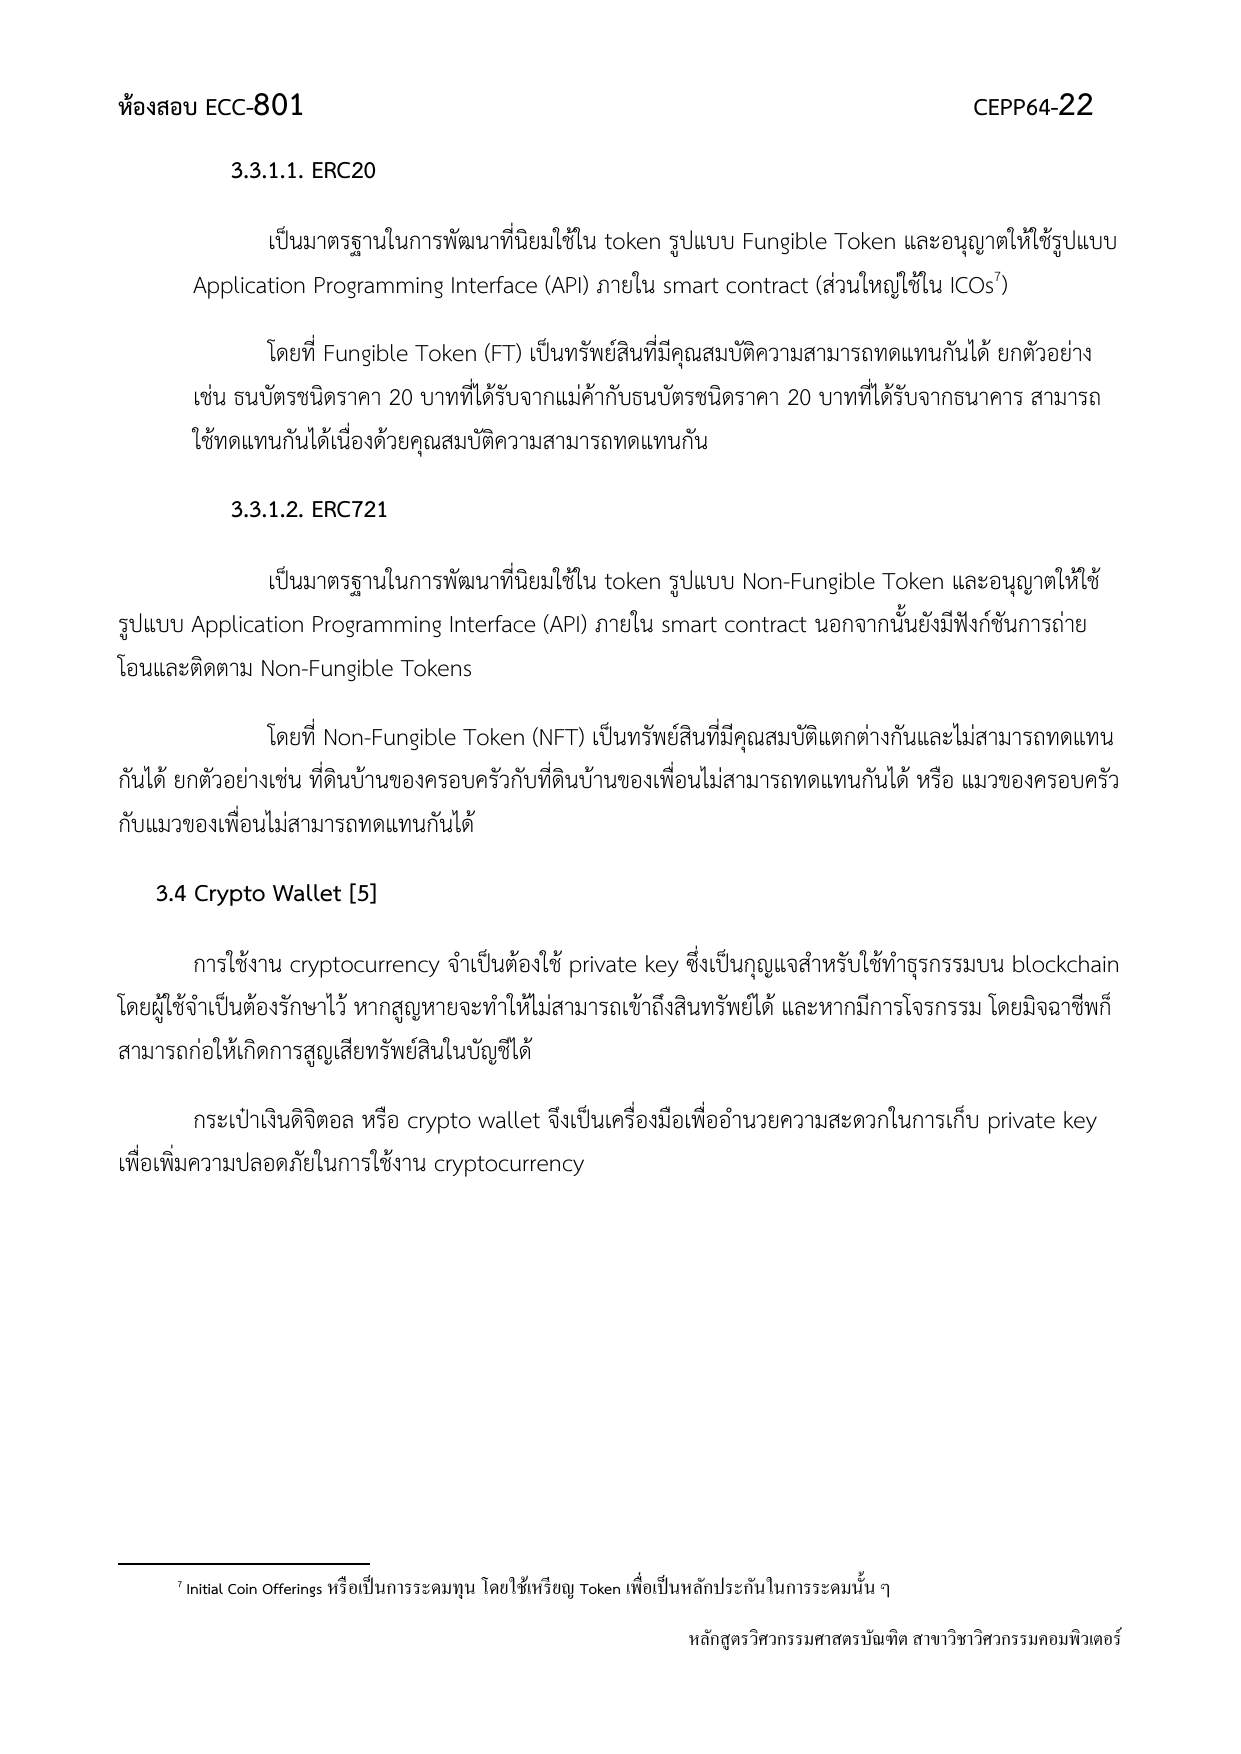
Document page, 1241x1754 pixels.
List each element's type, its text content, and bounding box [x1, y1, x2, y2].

text เป็นมาตรฐานในการพัฒนาที่นิยมใช้ใน token รูปแบบ Fungible Token และอนุญาตให้ใช้รูปแบบ Application Programming Interface (API) ภายใน smart contract (ส่วนใหญ่ใช้ใน ICOs) [193, 221, 1122, 308]
text กระเป๋าเงินดิจิตอล หรือ crypto wallet จึงเป็นเครื่องมือเพื่ออำนวยความสะดวกในการเก็บ private key เพื่อเพิ่มความปลอดภัยในการใช้งาน cryptocurrency [118, 1100, 1122, 1187]
list ERC20 [231, 150, 1122, 194]
list ERC721 [231, 489, 1122, 533]
text โดยที่ Non-Fungible Token (NFT) เป็นทรัพย์สินที่มีคุณสมบัติแตกต่างกันและไม่สามารถทดแทนกันได้ ยกตัวอย่างเช่น ที่ดินบ้านของครอบครัวกับที่ดินบ้านของเพื่อนไม่สามารถทดแทนกันได้ หรือ แมวของครอบครัวกับแมวของเพื่อนไม่สามารถทดแทนกันได้ [118, 717, 1122, 848]
text โดยที่ Fungible Token (FT) เป็นทรัพย์สินที่มีคุณสมบัติความสามารถทดแทนกันได้ ยกตัวอย่างเช่น ธนบัตรชนิดราคา 20 บาทที่ได้รับจากแม่ค้ากับธนบัตรชนิดราคา 20 บาทที่ได้รับจากธนาคาร สามารถใช้ทดแทนกันได้เนื่องด้วยคุณสมบัติความสามารถทดแทนกัน [193, 333, 1122, 464]
text การใช้งาน cryptocurrency จำเป็นต้องใช้ private key ซึ่งเป็นกุญแจสำหรับใช้ทำธุรกรรมบน blockchain โดยผู้ใช้จำเป็นต้องรักษาไว้ หากสูญหายจะทำให้ไม่สามารถเข้าถึงสินทรัพย์ได้ และหากมีการโจรกรรม โดยมิจฉาชีพก็สามารถก่อให้เกิดการสูญเสียทรัพย์สินในบัญชีได้ [118, 944, 1122, 1075]
text เป็นมาตรฐานในการพัฒนาที่นิยมใช้ใน token รูปแบบ Non-Fungible Token และอนุญาตให้ใช้รูปแบบ Application Programming Interface (API) ภายใน smart contract นอกจากนั้นยังมีฟังก์ชันการถ่ายโอนและติดตาม Non-Fungible Tokens [118, 561, 1122, 692]
text Crypto Wallet [5] [156, 873, 1122, 916]
